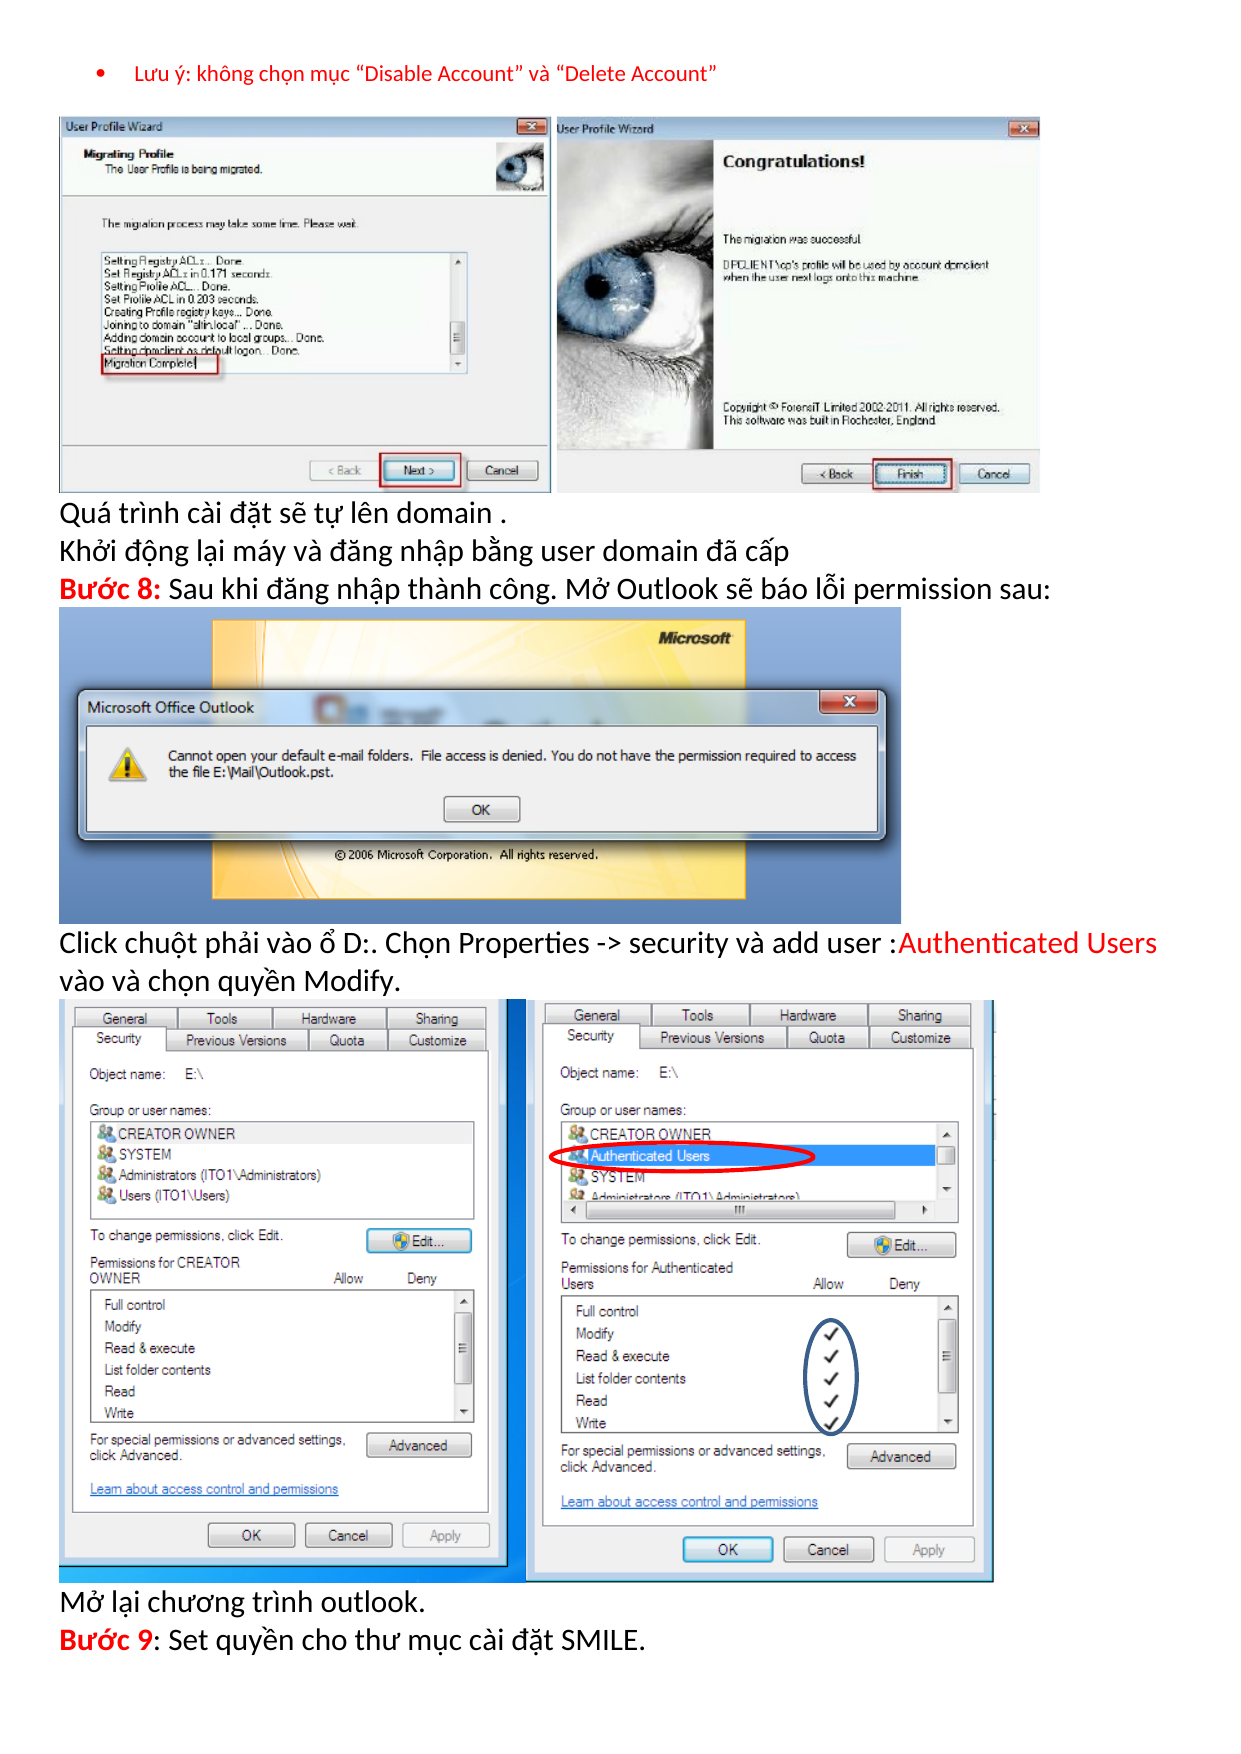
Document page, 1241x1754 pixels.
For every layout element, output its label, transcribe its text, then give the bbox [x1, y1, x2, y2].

picture [556, 116, 1041, 493]
text Bước 8: Sau khi đăng nhập thành công. Mở Outlook sẽ báo lỗi permission sau: [59, 569, 1181, 607]
text Khởi động lại máy và đăng nhập bằng user domain đã cấp [59, 531, 1181, 569]
picture [59, 115, 552, 493]
text Bước 9: Set quyền cho thư mục cài đặt SMILE. [59, 1621, 1181, 1659]
text Click chuột phải vào ổ D:. Chọn Properties -> security và add user :Authenticated Users vào và chọn quyền Modify. [59, 923, 1181, 999]
text Mở lại chương trình outlook. [59, 1582, 1181, 1621]
text Quá trình cài đặt sẽ tự lên domain . [59, 493, 1181, 531]
list Lưu ý: không chọn mục “Disable Account” và “Delete Account” [97, 59, 1181, 87]
